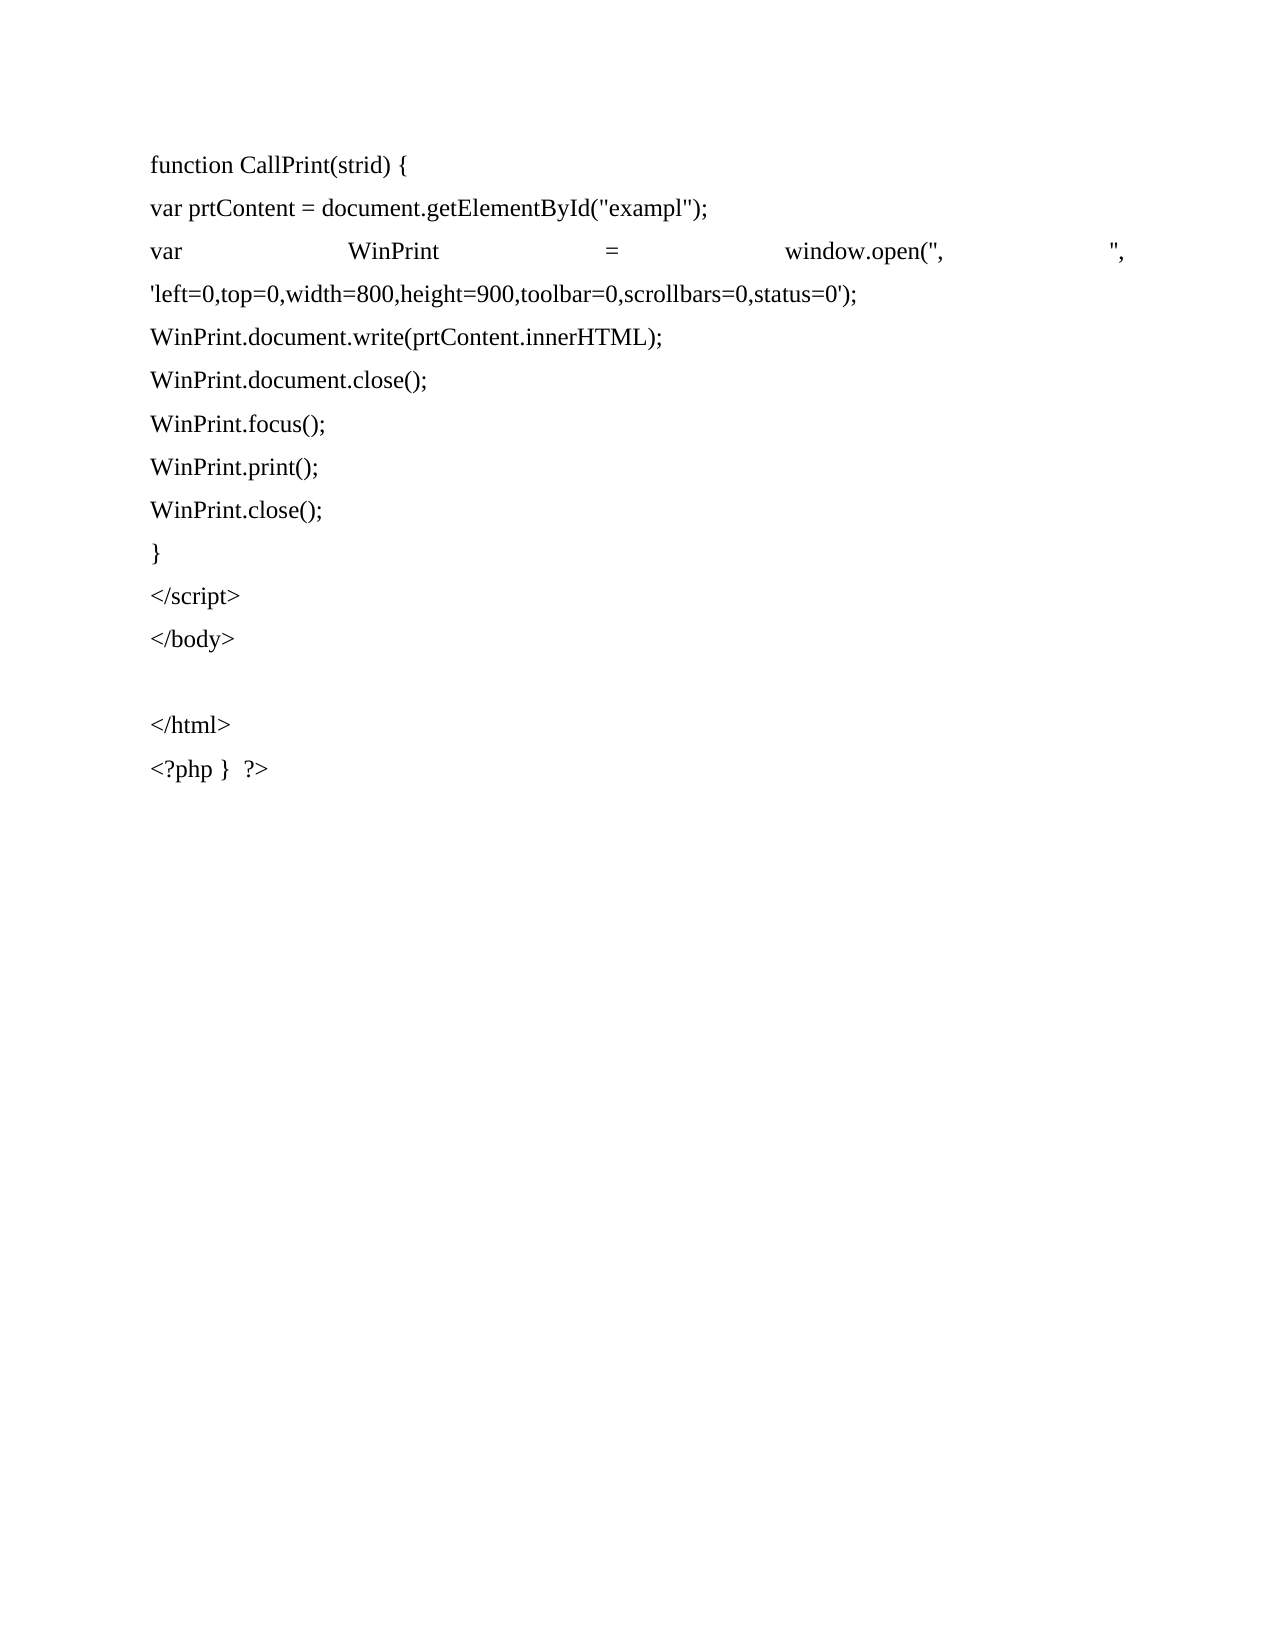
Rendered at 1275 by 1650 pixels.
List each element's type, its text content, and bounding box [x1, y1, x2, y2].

text WinPrint.document.write(prtContent.innerHTML); [150, 322, 1125, 351]
text WinPrint.focus(); [150, 409, 1125, 437]
text WinPrint.print(); [150, 452, 1125, 481]
text </html> [150, 711, 1125, 739]
text var WinPrint = window.open('', '', 'left=0,top=0,width=800,height=900,toolbar=0,scrollbars=0,status=0'); [150, 236, 1125, 308]
text </body> [150, 624, 1125, 653]
text </script> [150, 581, 1125, 610]
text WinPrint.close(); [150, 495, 1125, 524]
text <?php } ?> [150, 754, 1125, 782]
text WinPrint.document.close(); [150, 366, 1125, 394]
text } [150, 538, 1125, 567]
text function CallPrint(strid) { [150, 150, 1125, 179]
text var prtContent = document.getElementById("exampl"); [150, 193, 1125, 222]
